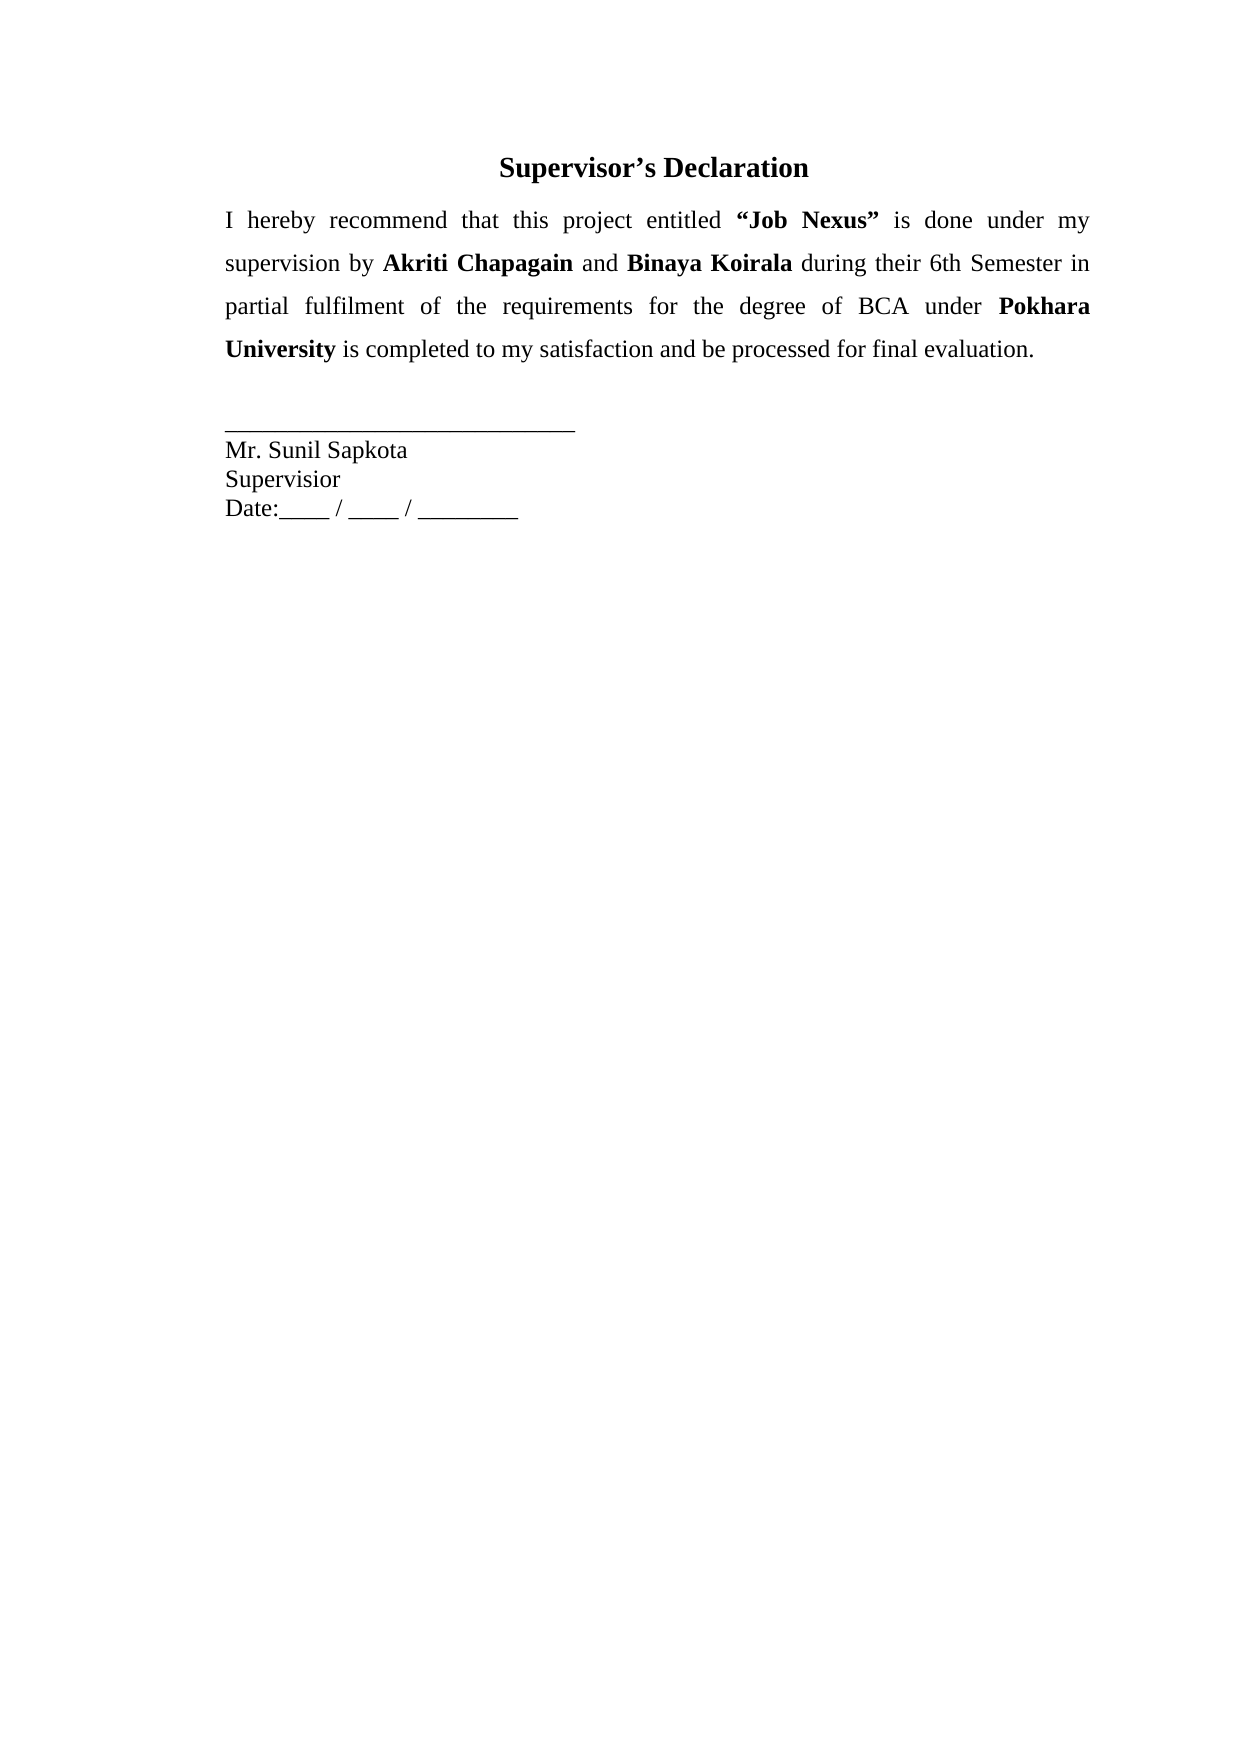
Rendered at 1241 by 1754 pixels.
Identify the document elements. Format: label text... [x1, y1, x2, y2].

text Date:____ / ____ / ________ [225, 493, 1090, 521]
text ____________________________ [225, 406, 1090, 435]
text Supervisior [225, 464, 1090, 493]
text I hereby recommend that this project entitled “Job Nexus” is done under my supervision by Akriti Chapagain and Binaya Koirala during their 6th Semester in partial fulfilment of the requirements for the degree of BCA under Pokhara University is completed to my satisfaction and be processed for final evaluation. [225, 205, 1090, 363]
text Supervisor’s Declaration [225, 150, 1090, 183]
text Mr. Sunil Sapkota [225, 435, 1090, 464]
